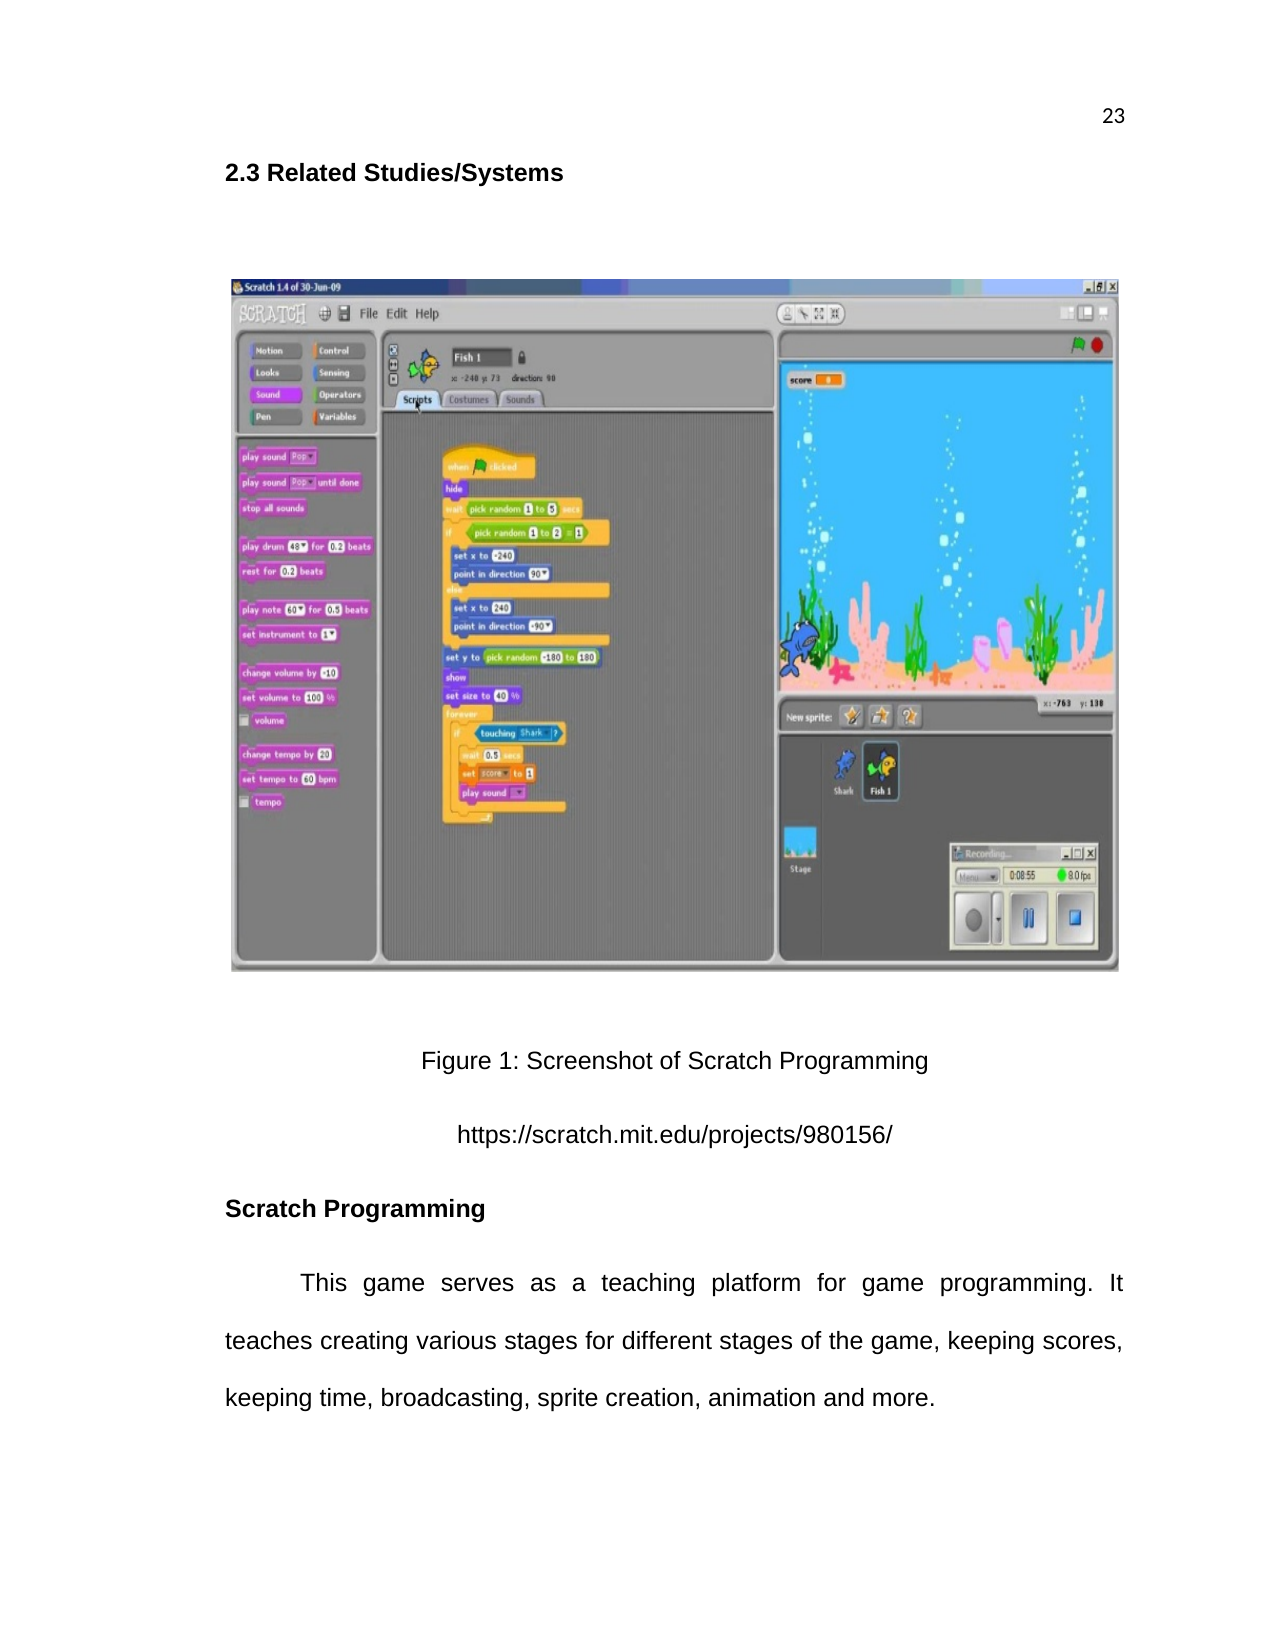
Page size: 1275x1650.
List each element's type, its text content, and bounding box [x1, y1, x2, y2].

text 2.3 Related Studies/Systems [225, 158, 1125, 186]
text Scratch Programming [225, 1194, 1125, 1223]
text https://scratch.mit.edu/projects/980156/ [225, 1120, 1125, 1149]
picture [231, 279, 1119, 972]
text This game serves as a teaching platform for game programming. It teaches creating various stages for different stages of the game, keeping scores, keeping time, broadcasting, sprite creation, animation and more. [225, 1268, 1125, 1412]
